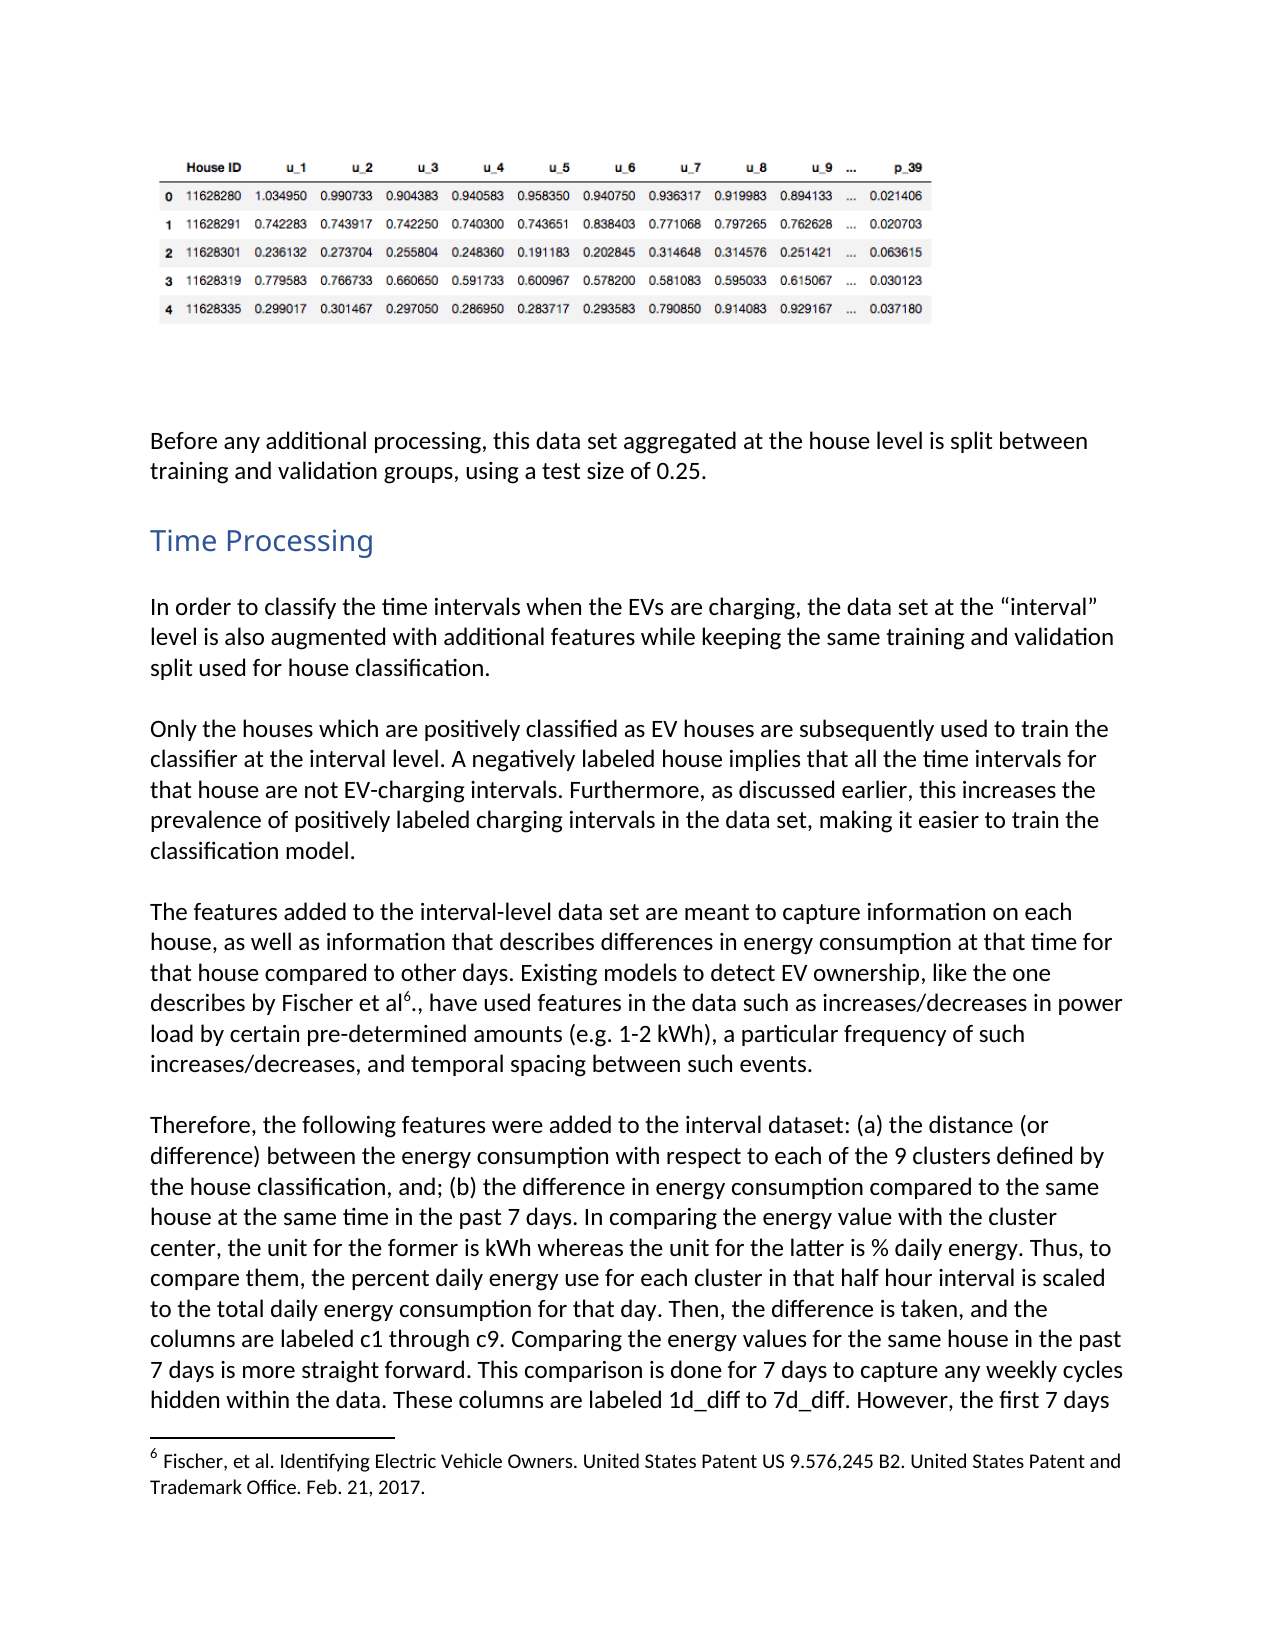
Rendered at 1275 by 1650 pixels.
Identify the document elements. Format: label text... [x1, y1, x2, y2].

text Only the houses which are positively classified as EV houses are subsequently used to train the classifier at the interval level. A negatively labeled house implies that all the time intervals for that house are not EV-charging intervals. Furthermore, as discussed earlier, this increases the prevalence of positively labeled charging intervals in the data set, making it easier to train the classification model. [150, 713, 1125, 866]
subtitle Time Processing [150, 521, 1125, 560]
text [150, 1110, 1125, 1415]
text In order to classify the time intervals when the EVs are charging, the data set at the “interval” level is also augmented with additional features while keeping the same training and validation split used for house classification. [150, 591, 1125, 682]
picture [150, 150, 932, 330]
text Before any additional processing, this data set aggregated at the house level is split between training and validation groups, using a test size of 0.25. [150, 425, 1125, 486]
text The features added to the interval-level data set are meant to capture information on each house, as well as information that describes differences in energy consumption at that time for that house compared to other days. Existing models to detect EV ownership, like the one describes by Fischer et al., have used features in the data such as increases/decreases in power load by certain pre-determined amounts (e.g. 1-2 kWh), a particular frequency of such increases/decreases, and temporal spacing between such events. [150, 896, 1125, 1079]
